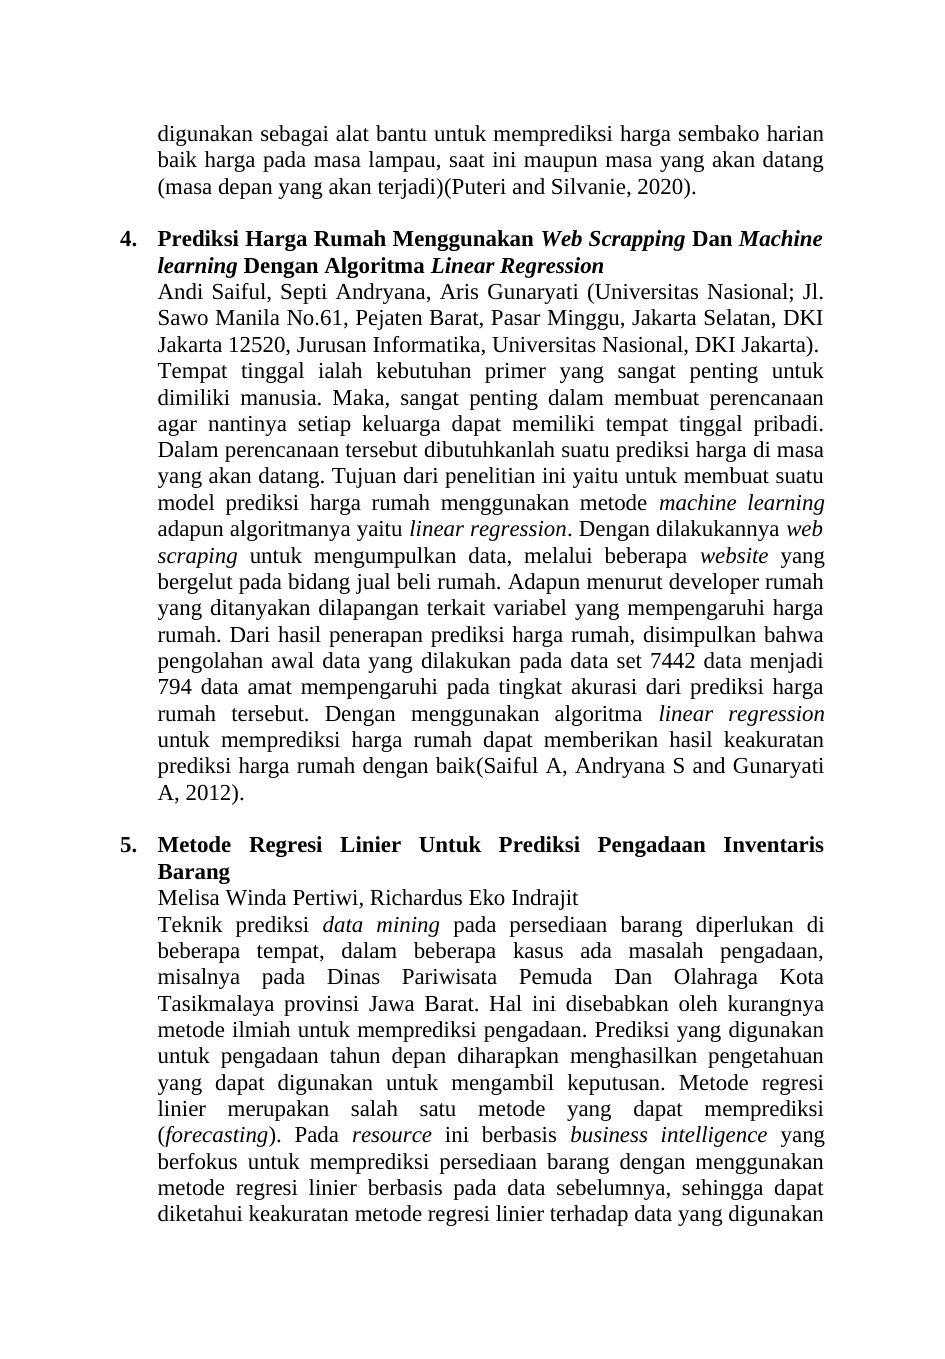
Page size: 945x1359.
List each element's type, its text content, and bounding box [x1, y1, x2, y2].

list Tempat tinggal ialah kebutuhan primer yang sangat penting untuk dimiliki manusia. Maka, sangat penting dalam membuat perencanaan agar nantinya setiap keluarga dapat memiliki tempat tinggal pribadi. Dalam perencanaan tersebut dibutuhkanlah suatu prediksi harga di masa yang akan datang. Tujuan dari penelitian ini yaitu untuk membuat suatu model prediksi harga rumah menggunakan metode machine learning adapun algoritmanya yaitu linear regression. Dengan dilakukannya web scraping untuk mengumpulkan data, melalui beberapa website yang bergelut pada bidang jual beli rumah. Adapun menurut developer rumah yang ditanyakan dilapangan terkait variabel yang mempengaruhi harga rumah. Dari hasil penerapan prediksi harga rumah, disimpulkan bahwa pengolahan awal data yang dilakukan pada data set 7442 data menjadi 794 data amat mempengaruhi pada tingkat akurasi dari prediksi harga rumah tersebut. Dengan menggunakan algoritma linear regression untuk memprediksi harga rumah dapat memberikan hasil keakuratan prediksi harga rumah dengan baik. [157, 357, 825, 805]
list Melisa Winda Pertiwi, Richardus Eko Indrajit [157, 884, 825, 911]
list Andi Saiful, Septi Andryana, Aris Gunaryati (Universitas Nasional; Jl. Sawo Manila No.61, Pejaten Barat, Pasar Minggu, Jakarta Selatan, DKI Jakarta 12520, Jurusan Informatika, Universitas Nasional, DKI Jakarta). [157, 278, 825, 357]
list Prediksi Harga Rumah Menggunakan Web Scrapping Dan Machine learning Dengan Algoritma Linear Regression [120, 225, 825, 278]
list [157, 120, 825, 199]
list Metode Regresi Linier Untuk Prediksi Pengadaan Inventaris Barang [120, 832, 825, 884]
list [157, 911, 825, 1227]
